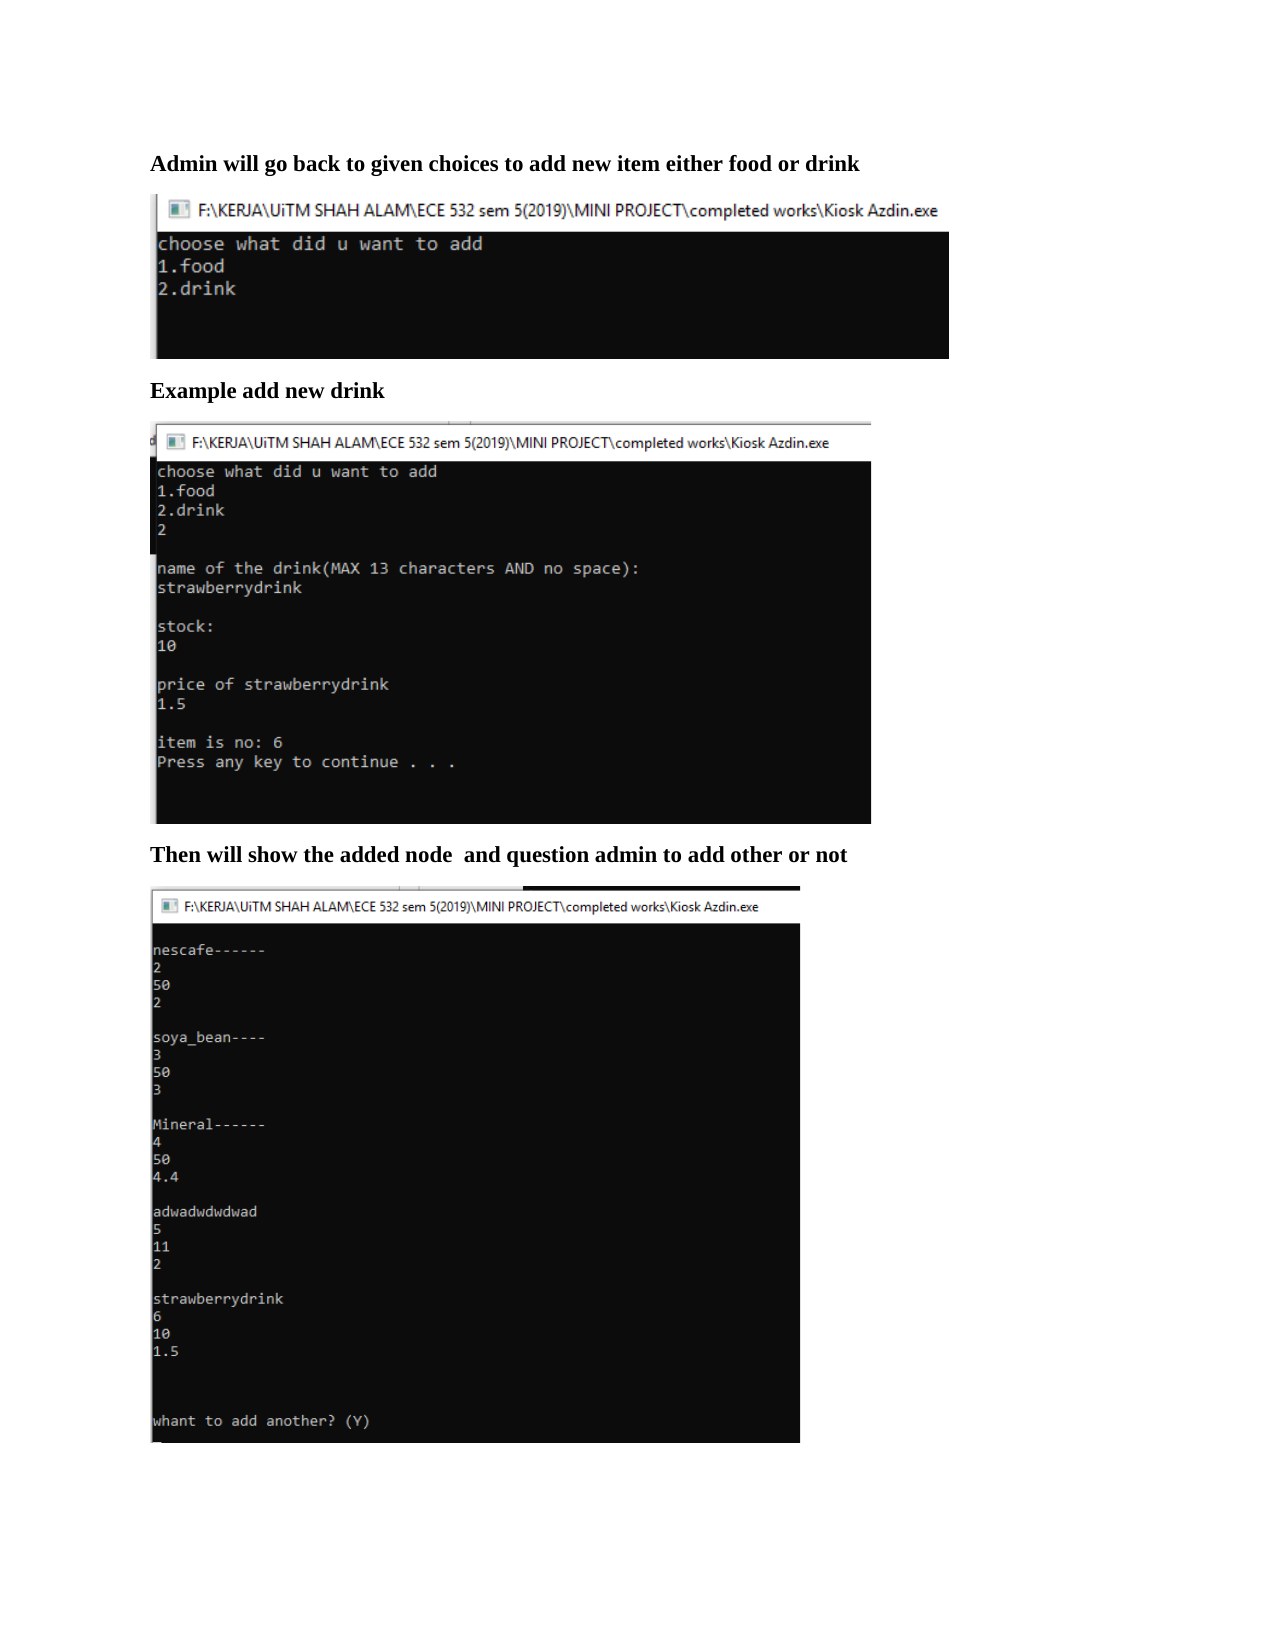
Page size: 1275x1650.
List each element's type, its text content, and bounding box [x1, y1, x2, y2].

picture [150, 421, 872, 824]
picture [150, 194, 949, 359]
text Admin will go back to given choices to add new item either food or drink [150, 150, 1125, 176]
text Example add new drink [150, 377, 1125, 403]
text Then will show the added node and question admin to add other or not [150, 841, 1125, 868]
picture [150, 886, 800, 1443]
